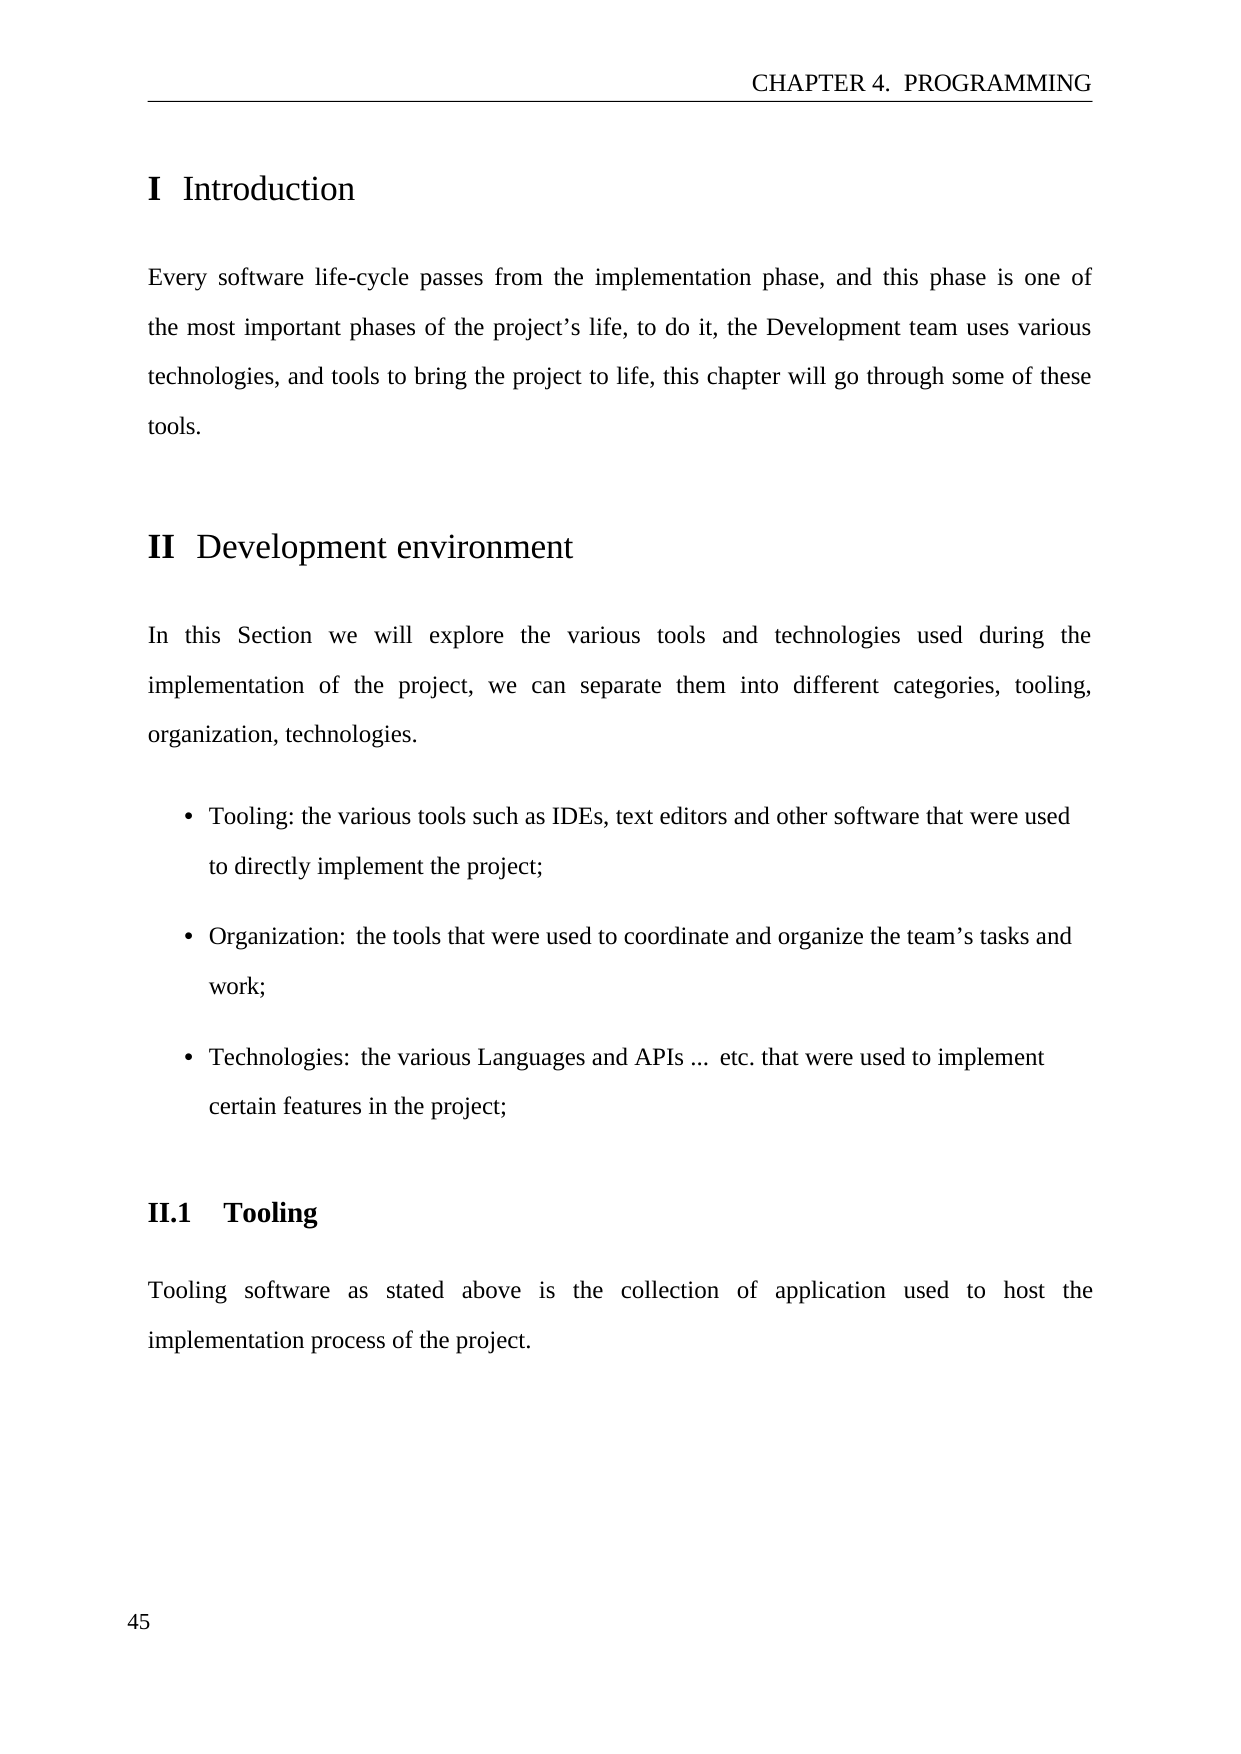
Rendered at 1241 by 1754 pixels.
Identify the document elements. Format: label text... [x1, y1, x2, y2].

text In this Section we will explore the various tools and technologies used during the implementation of the project, we can separate them into different categories, tooling, organization, technologies. [148, 620, 1093, 748]
list Organization: the tools that were used to coordinate and organize the team’s tasks and work; [184, 921, 1093, 1000]
subtitle Introduction [147, 167, 1117, 208]
subtitle Tooling [147, 1195, 1117, 1228]
text Tooling software as stated above is the collection of application used to host the implementation process of the project. [148, 1275, 1093, 1354]
list Technologies: the various Languages and APIs ... etc. that were used to implement certain features in the project; [184, 1041, 1093, 1120]
text Every software life-cycle passes from the implementation phase, and this phase is one of the most important phases of the project’s life, to do it, the Development team uses various technologies, and tools to bring the project to life, this chapter will go through some of these tools. [148, 262, 1093, 440]
subtitle Development environment [147, 525, 1117, 566]
list Tooling: the various tools such as IDEs, text editors and other software that were used to directly implement the project; [184, 801, 1093, 879]
